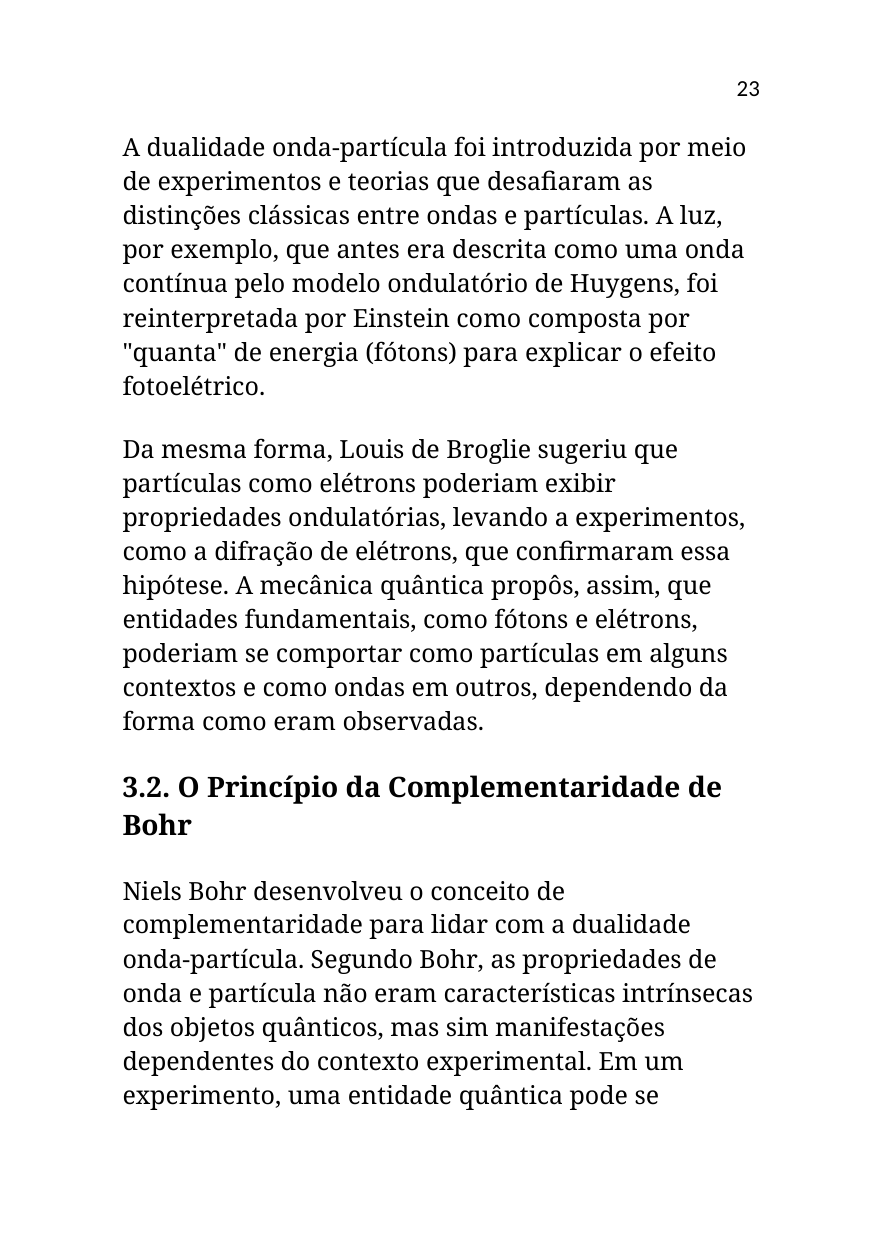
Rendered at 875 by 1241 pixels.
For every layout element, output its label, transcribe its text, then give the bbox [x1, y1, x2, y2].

text A dualidade onda-partícula foi introduzida por meio de experimentos e teorias que desafiaram as distinções clássicas entre ondas e partículas. A luz, por exemplo, que antes era descrita como uma onda contínua pelo modelo ondulatório de Huygens, foi reinterpretada por Einstein como composta por "quanta" de energia (fótons) para explicar o efeito fotoelétrico. [122, 130, 759, 402]
text 3.2. O Princípio da Complementaridade de Bohr [122, 767, 759, 844]
text Da mesma forma, Louis de Broglie sugeriu que partículas como elétrons poderiam exibir propriedades ondulatórias, levando a experimentos, como a difração de elétrons, que confirmaram essa hipótese. A mecânica quântica propôs, assim, que entidades fundamentais, como fótons e elétrons, poderiam se comportar como partículas em alguns contextos e como ondas em outros, dependendo da forma como eram observadas. [122, 432, 759, 738]
